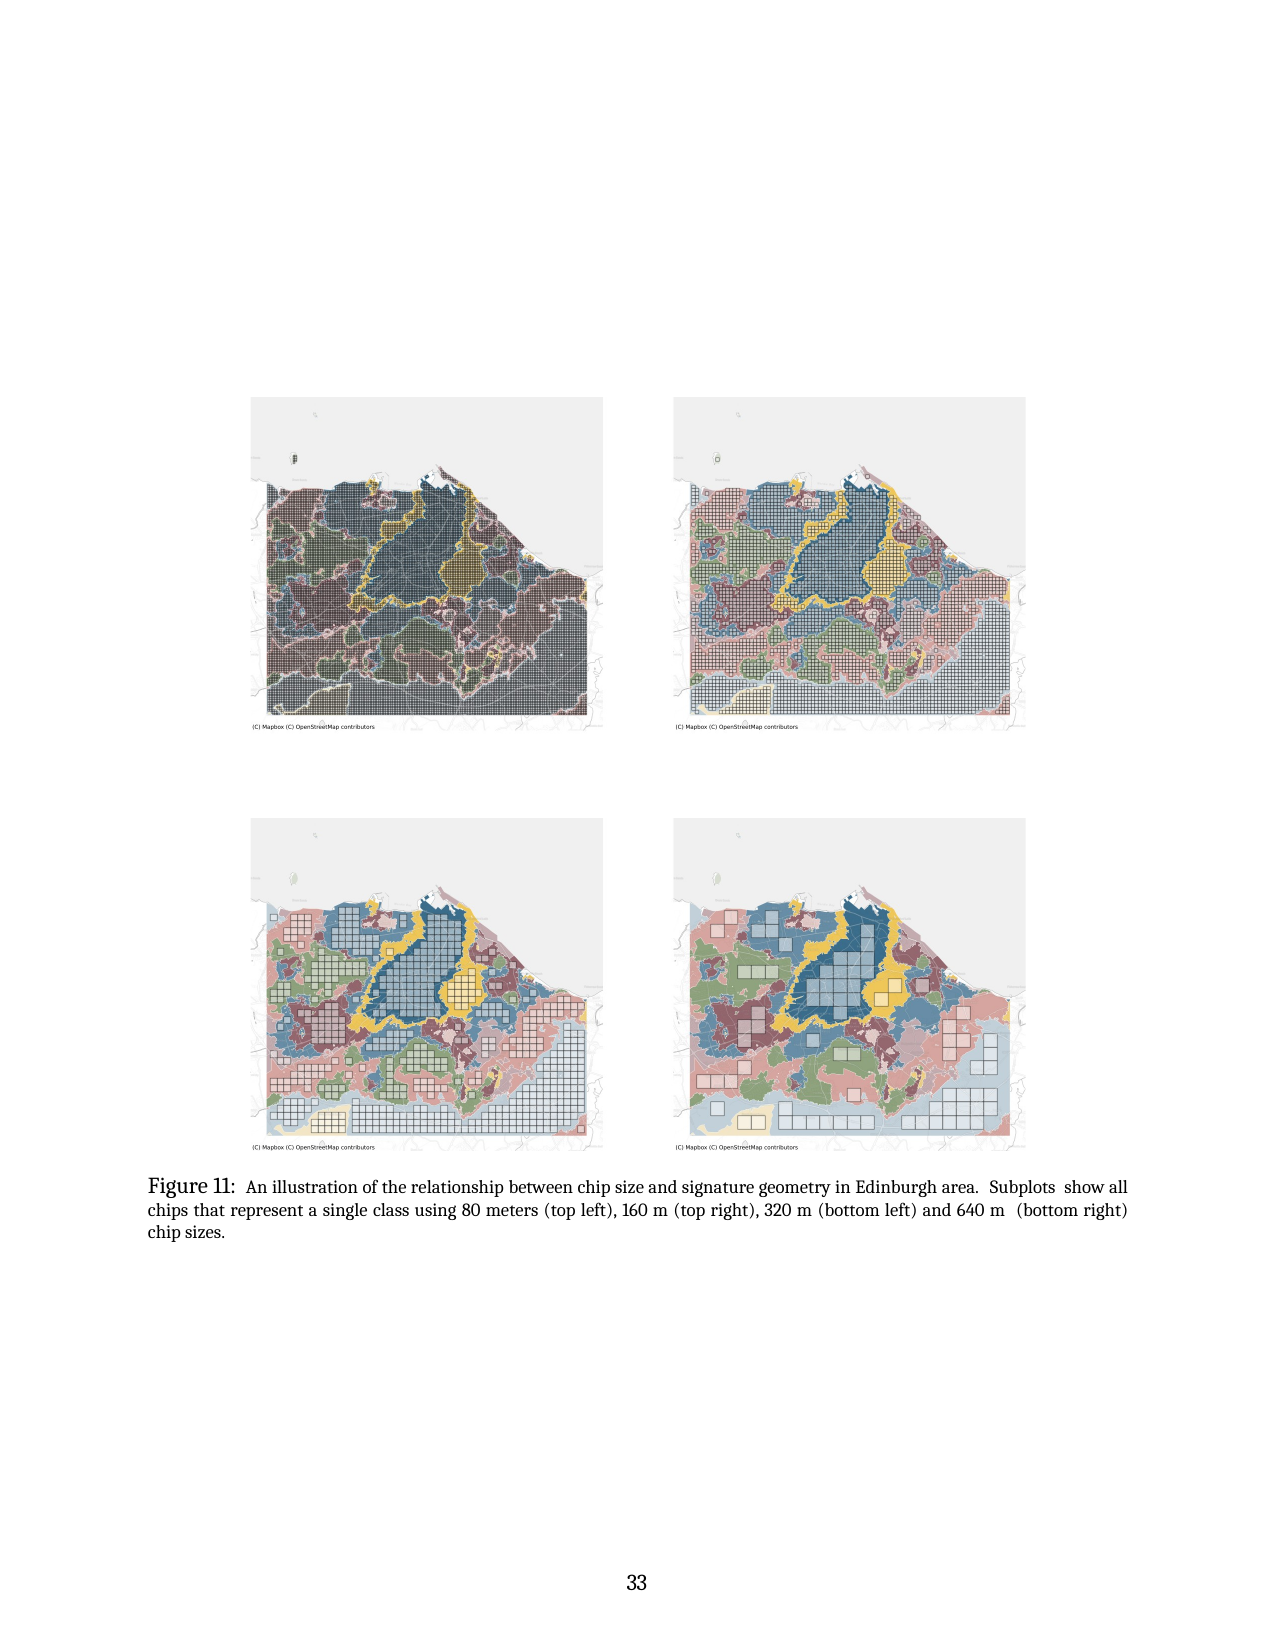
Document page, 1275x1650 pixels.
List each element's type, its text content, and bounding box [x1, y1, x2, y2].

text Figure 11: An illustration of the relationship between chip size and signature geometry in Edinburgh area. Subplots show all chips that represent a single class using 80 meters (top left), 160 m (top right), 320 m (bottom left) and 640 m (bottom right) chip sizes. [148, 1173, 1128, 1243]
picture [250, 397, 1026, 1151]
